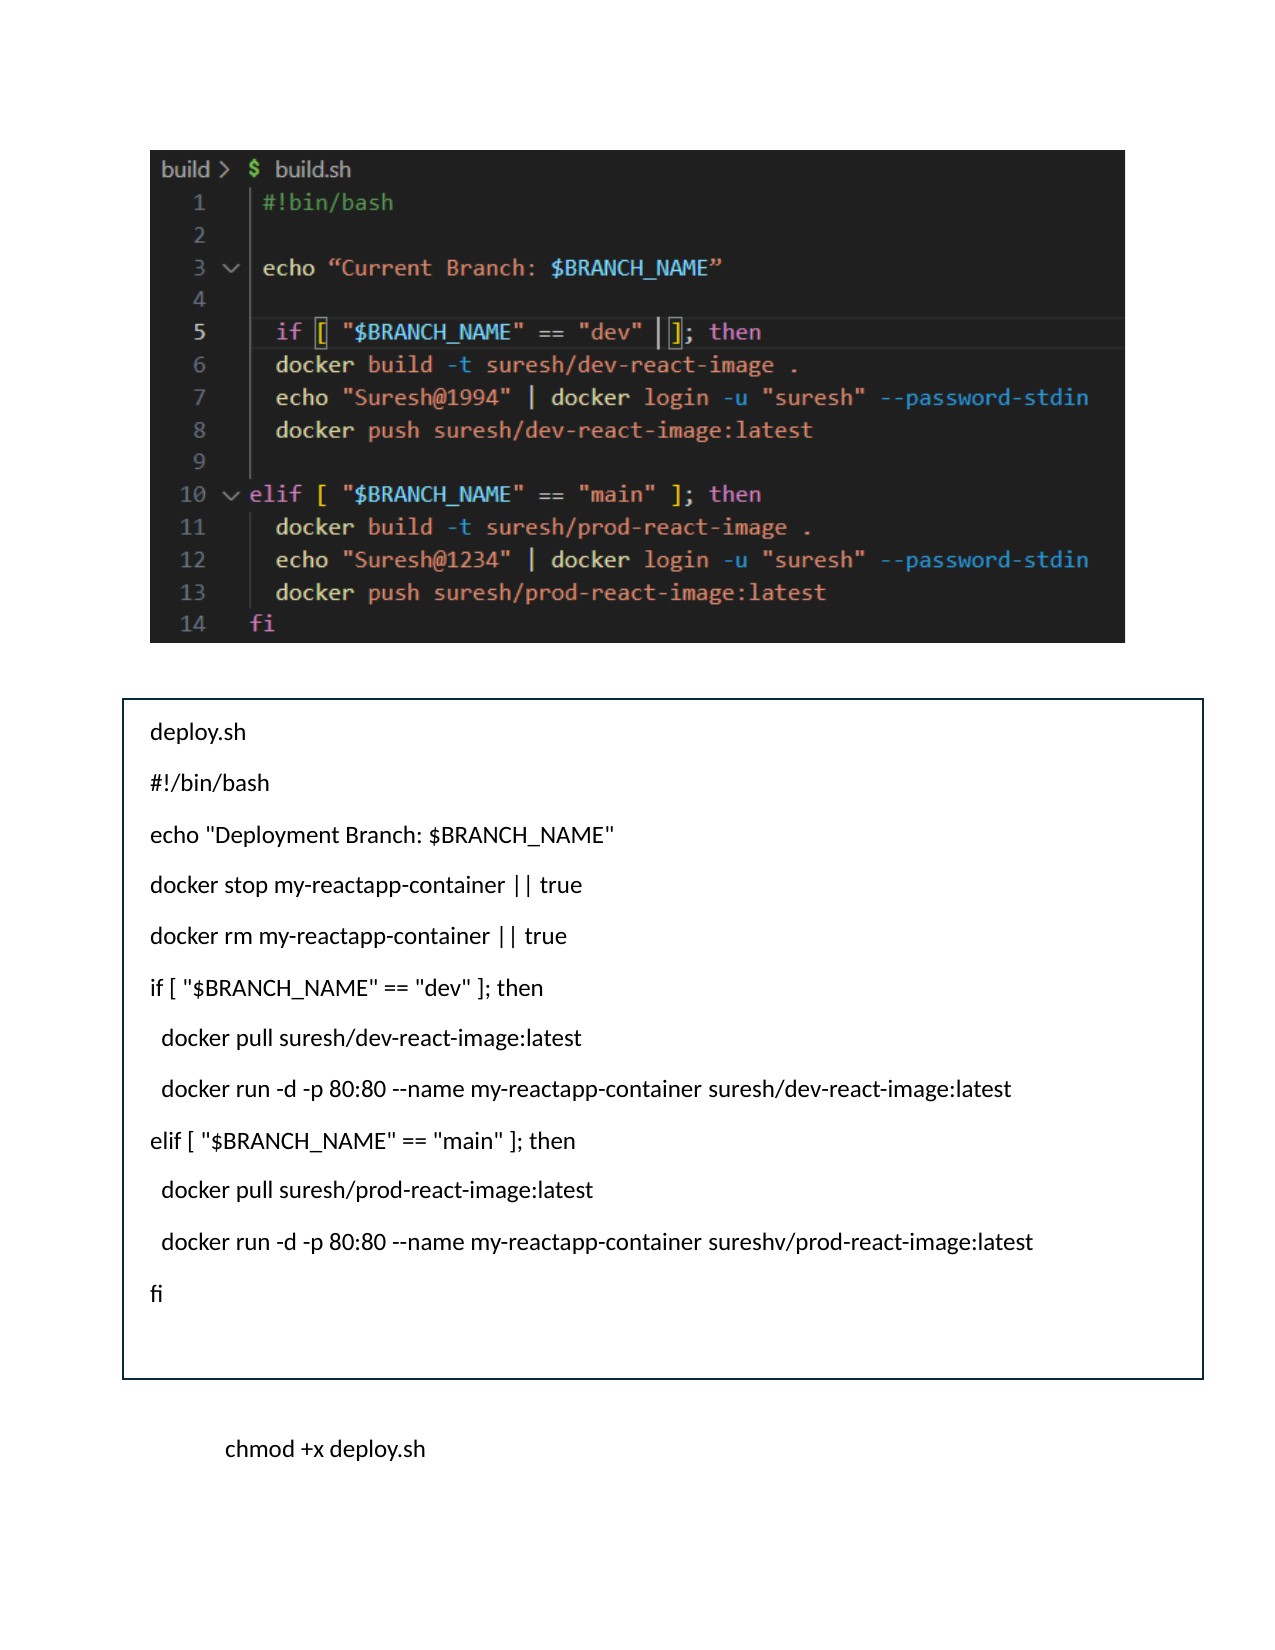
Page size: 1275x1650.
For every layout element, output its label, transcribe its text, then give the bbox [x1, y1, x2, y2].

text echo "Deployment Branch: $BRANCH_NAME" [150, 819, 1125, 850]
text docker pull suresh/dev-react-image:latest [150, 1022, 1125, 1052]
picture [150, 150, 1125, 643]
text fi [150, 1278, 1125, 1308]
text chmod +x deploy.sh [150, 1433, 1125, 1463]
text docker rm my-reactapp-container || true [150, 921, 1125, 951]
text docker pull suresh/prod-react-image:latest [150, 1175, 1125, 1205]
text elif [ "$BRANCH_NAME" == "main" ]; then [150, 1125, 1125, 1156]
text #!/bin/bash [150, 768, 1125, 798]
text docker run -d -p 80:80 --name my-reactapp-container suresh/dev-react-image:latest [150, 1073, 1125, 1104]
text docker stop my-reactapp-container || true [150, 869, 1125, 899]
text if [ "$BRANCH_NAME" == "dev" ]; then [150, 972, 1125, 1003]
text docker run -d -p 80:80 --name my-reactapp-container sureshv/prod-react-image:latest [150, 1226, 1125, 1257]
text deploy.sh [150, 716, 1125, 746]
